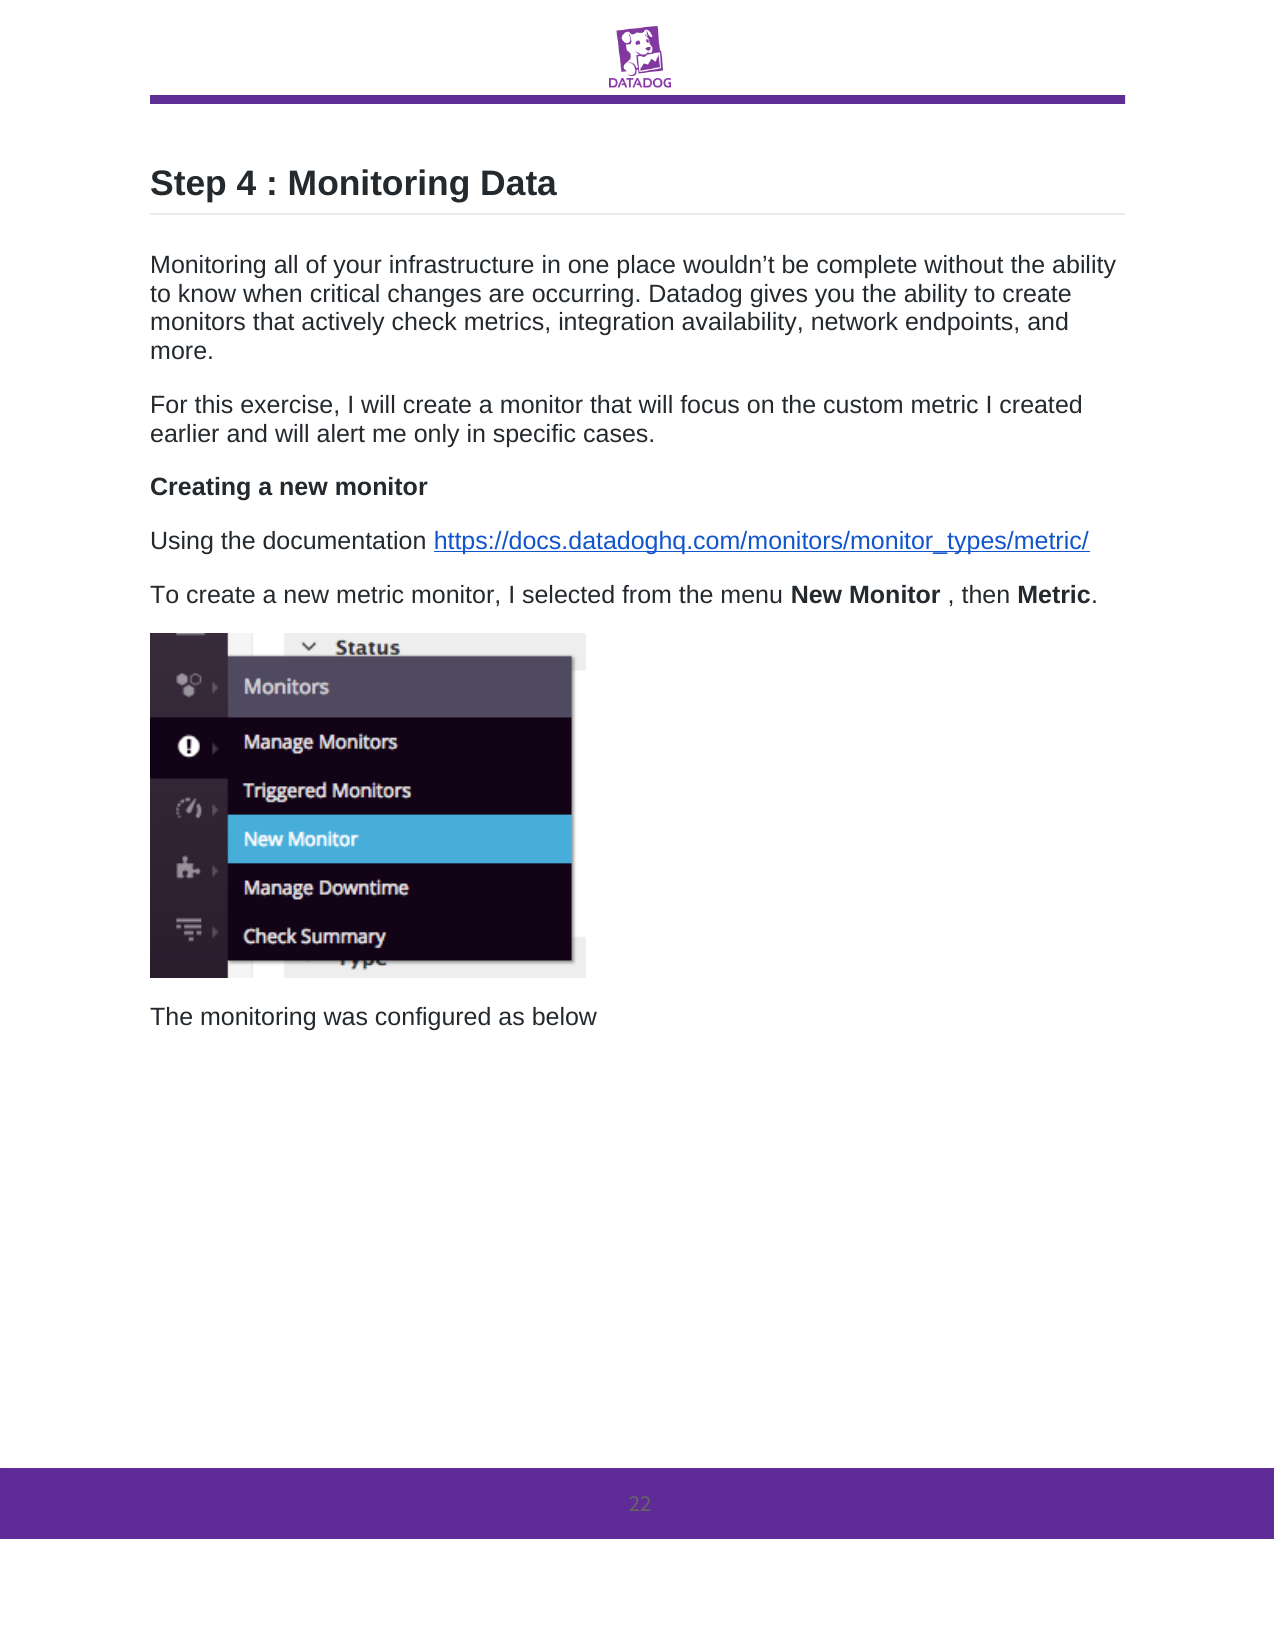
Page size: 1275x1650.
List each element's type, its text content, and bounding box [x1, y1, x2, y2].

text Using the documentation https://docs.datadoghq.com/monitors/monitor_types/metric/ [150, 526, 1125, 555]
picture [150, 633, 586, 978]
text Creating a new monitor [150, 472, 1125, 501]
text Monitoring all of your infrastructure in one place wouldn’t be complete without the ability to know when critical changes are occurring. Datadog gives you the ability to create monitors that actively check metrics, integration availability, network endpoints, and more. [150, 250, 1125, 365]
text For this exercise, I will create a monitor that will focus on the custom metric I created earlier and will alert me only in specific cases. [150, 390, 1125, 447]
text To create a new metric monitor, I selected from the menu New Monitor , then Metric. [150, 580, 1125, 608]
text The monitoring was configured as below [150, 1002, 1125, 1031]
picture [599, 20, 676, 92]
picture [150, 95, 1125, 104]
subtitle Step 4 : Monitoring Data [150, 162, 1125, 213]
